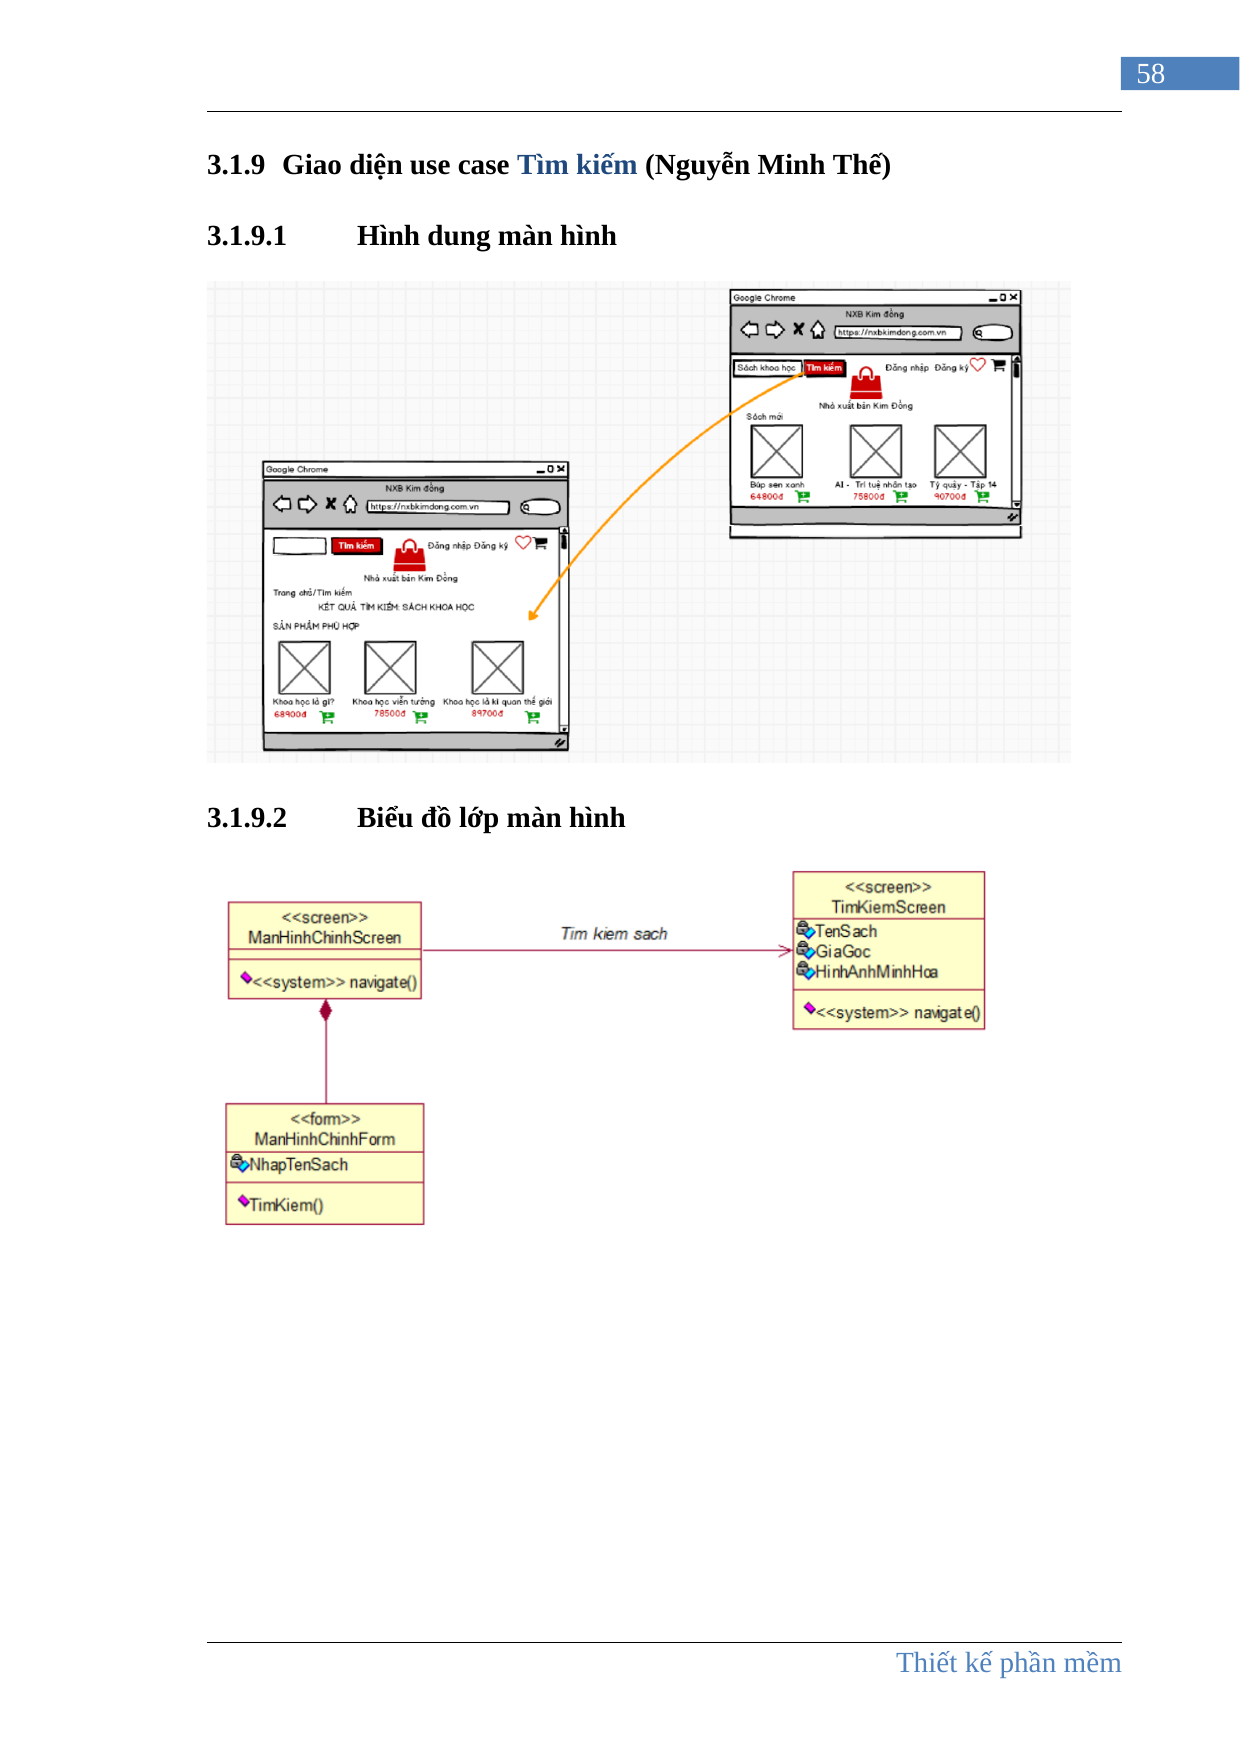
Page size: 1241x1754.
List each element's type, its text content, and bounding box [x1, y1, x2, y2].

picture [206, 863, 1072, 1302]
subtitle Biểu đồ lớp màn hình [207, 801, 1122, 834]
subtitle Giao diện use case Tìm kiếm (Nguyễn Minh Thế) [207, 147, 1122, 181]
subtitle Hình dung màn hình [207, 218, 1122, 252]
picture [206, 281, 1071, 763]
